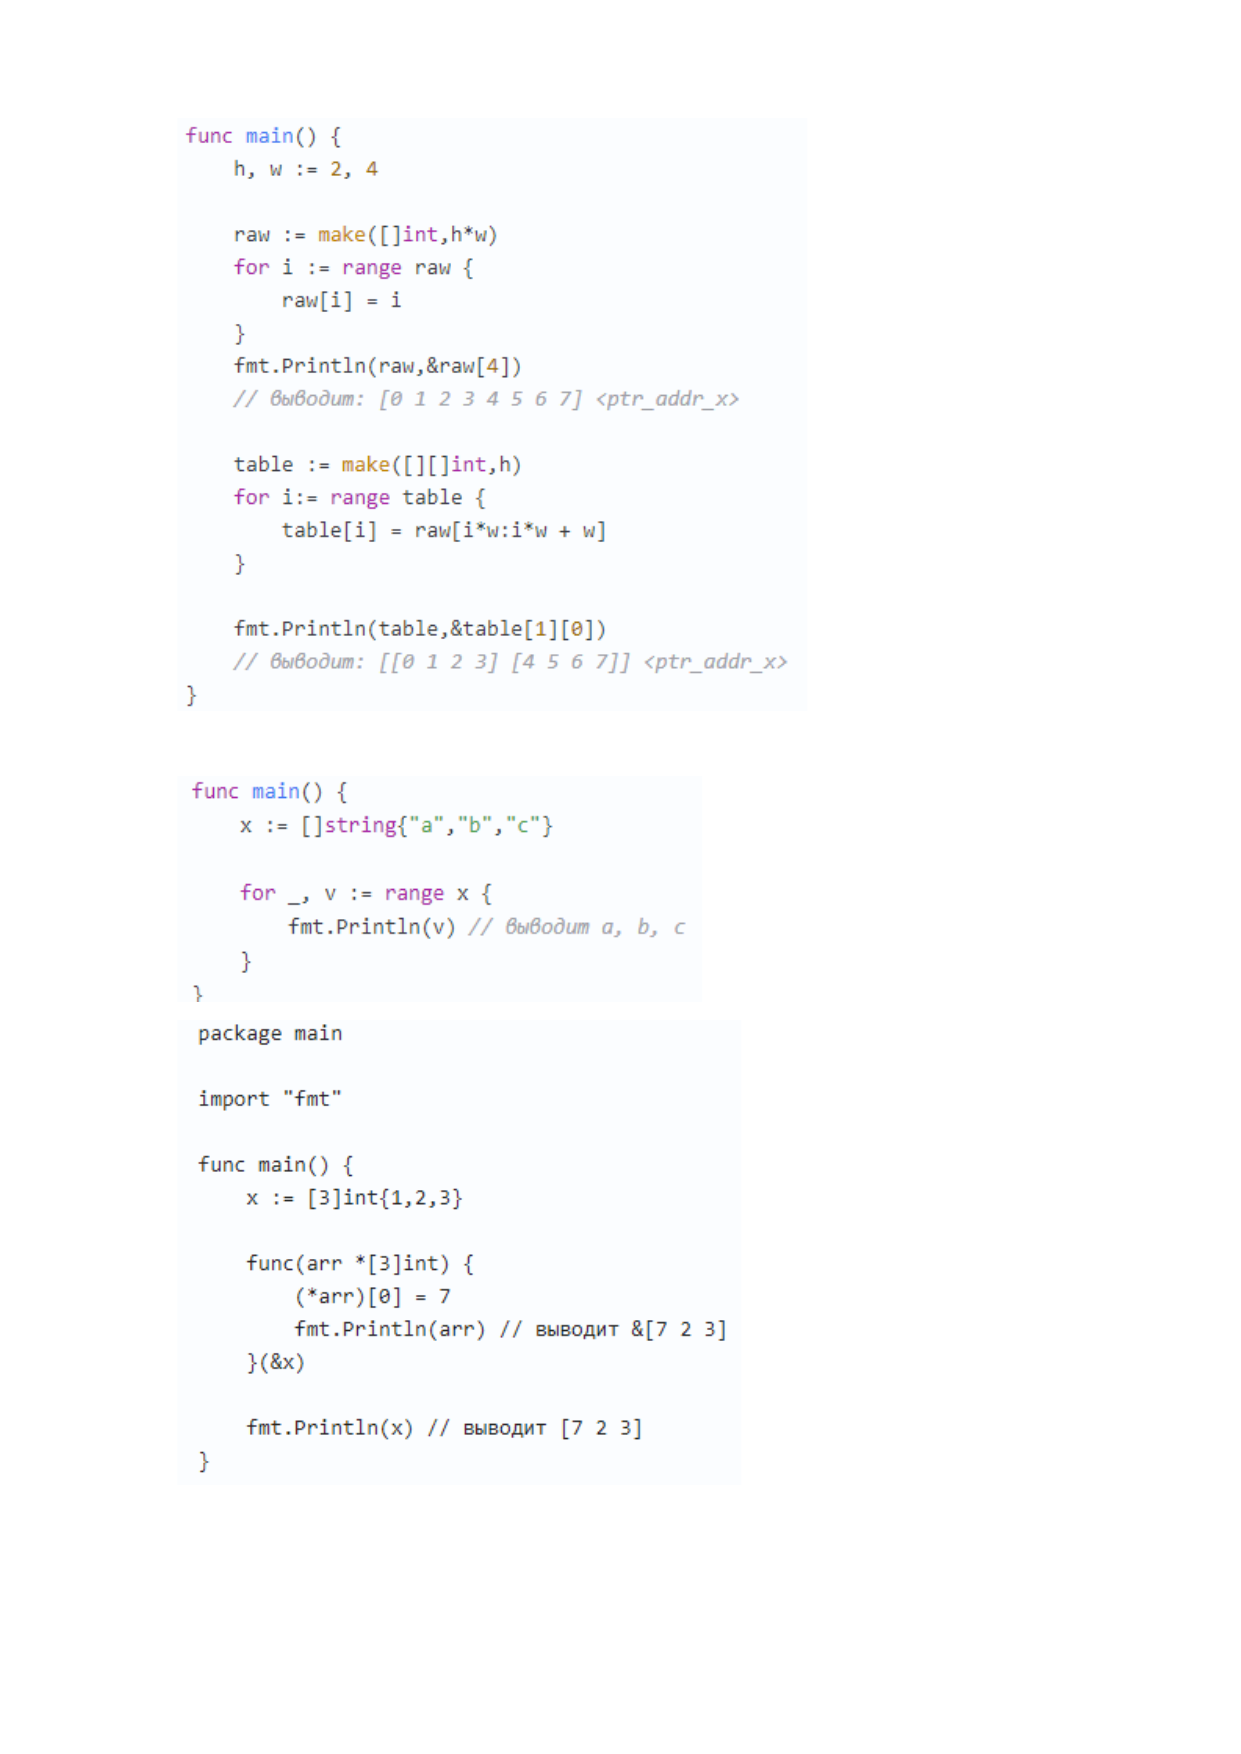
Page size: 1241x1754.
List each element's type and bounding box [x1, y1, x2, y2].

picture [177, 776, 703, 1002]
picture [177, 118, 808, 711]
picture [177, 1020, 742, 1485]
